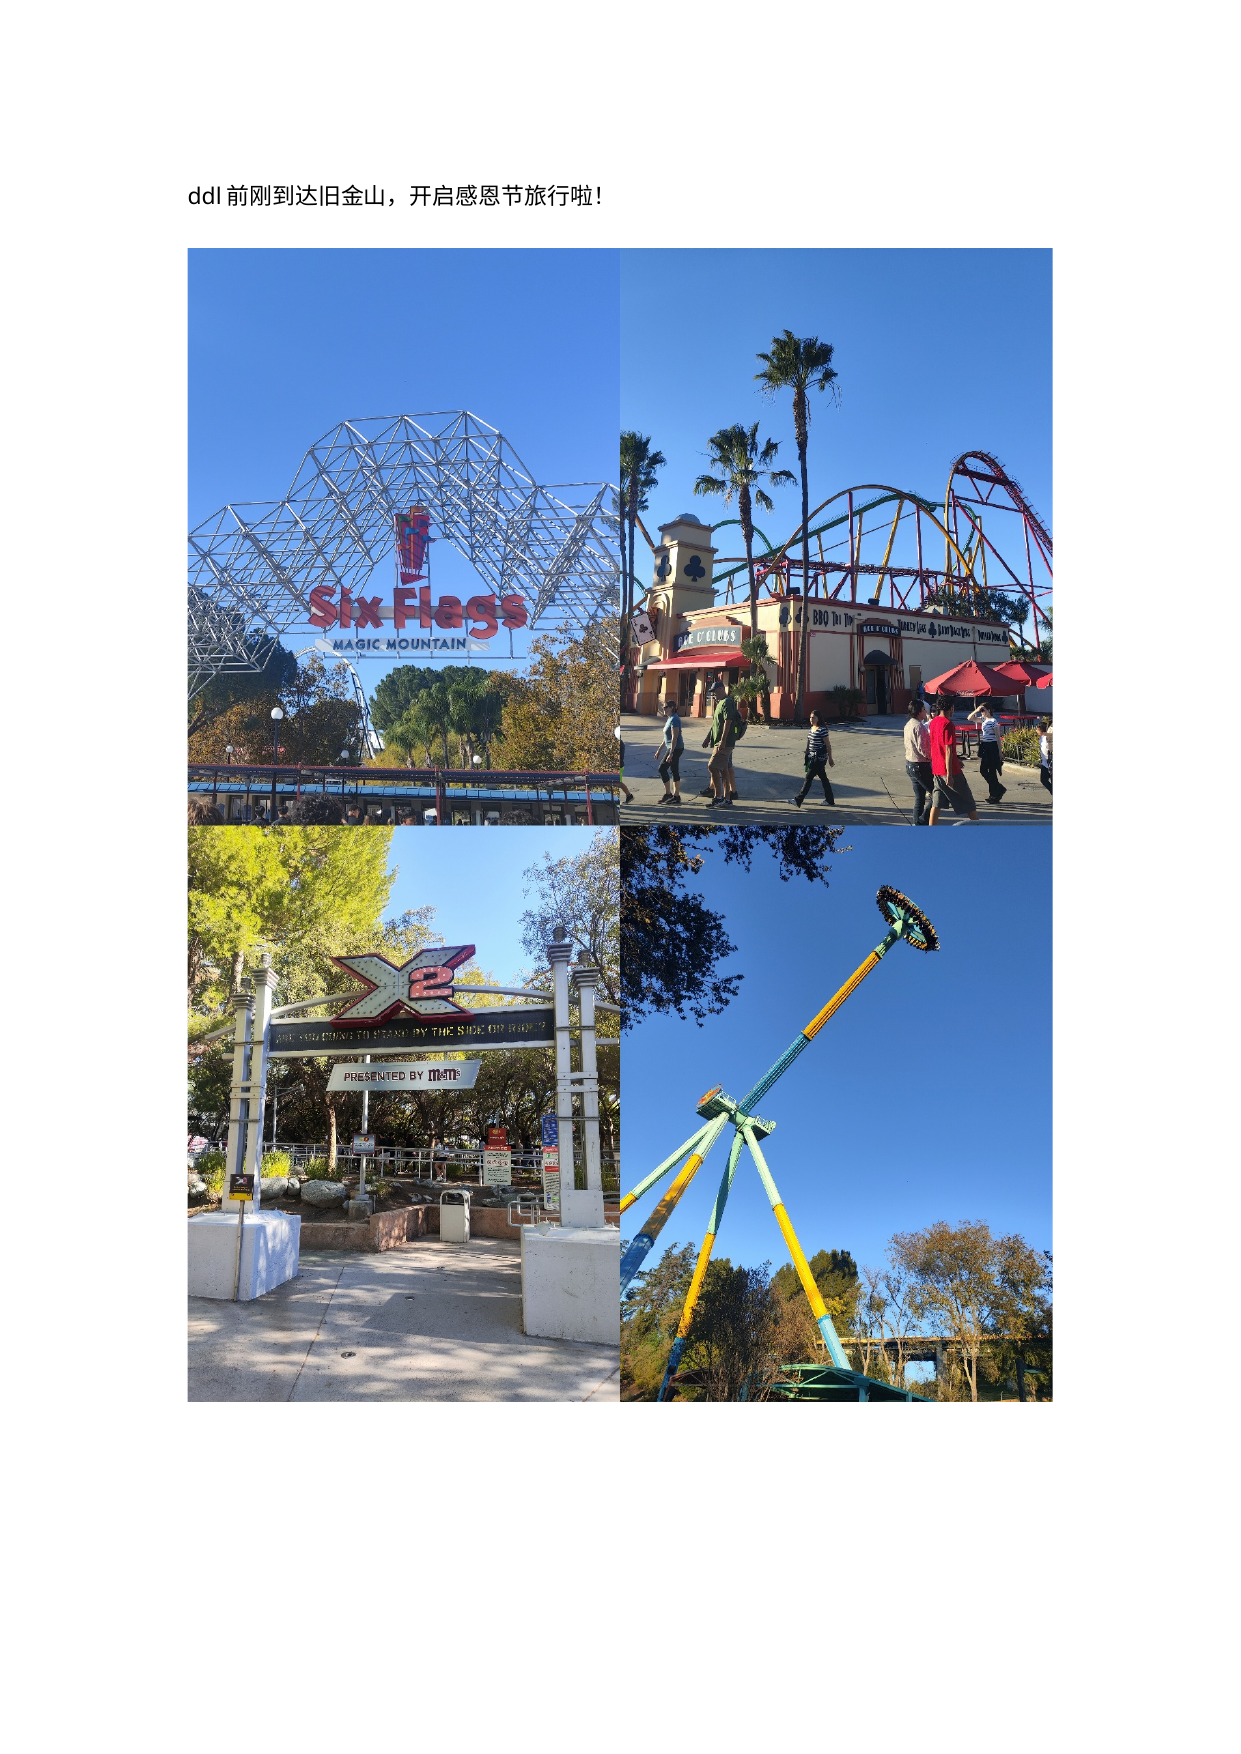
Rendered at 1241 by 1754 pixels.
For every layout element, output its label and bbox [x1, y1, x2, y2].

picture [187, 248, 1053, 1402]
text [187, 162, 1053, 227]
